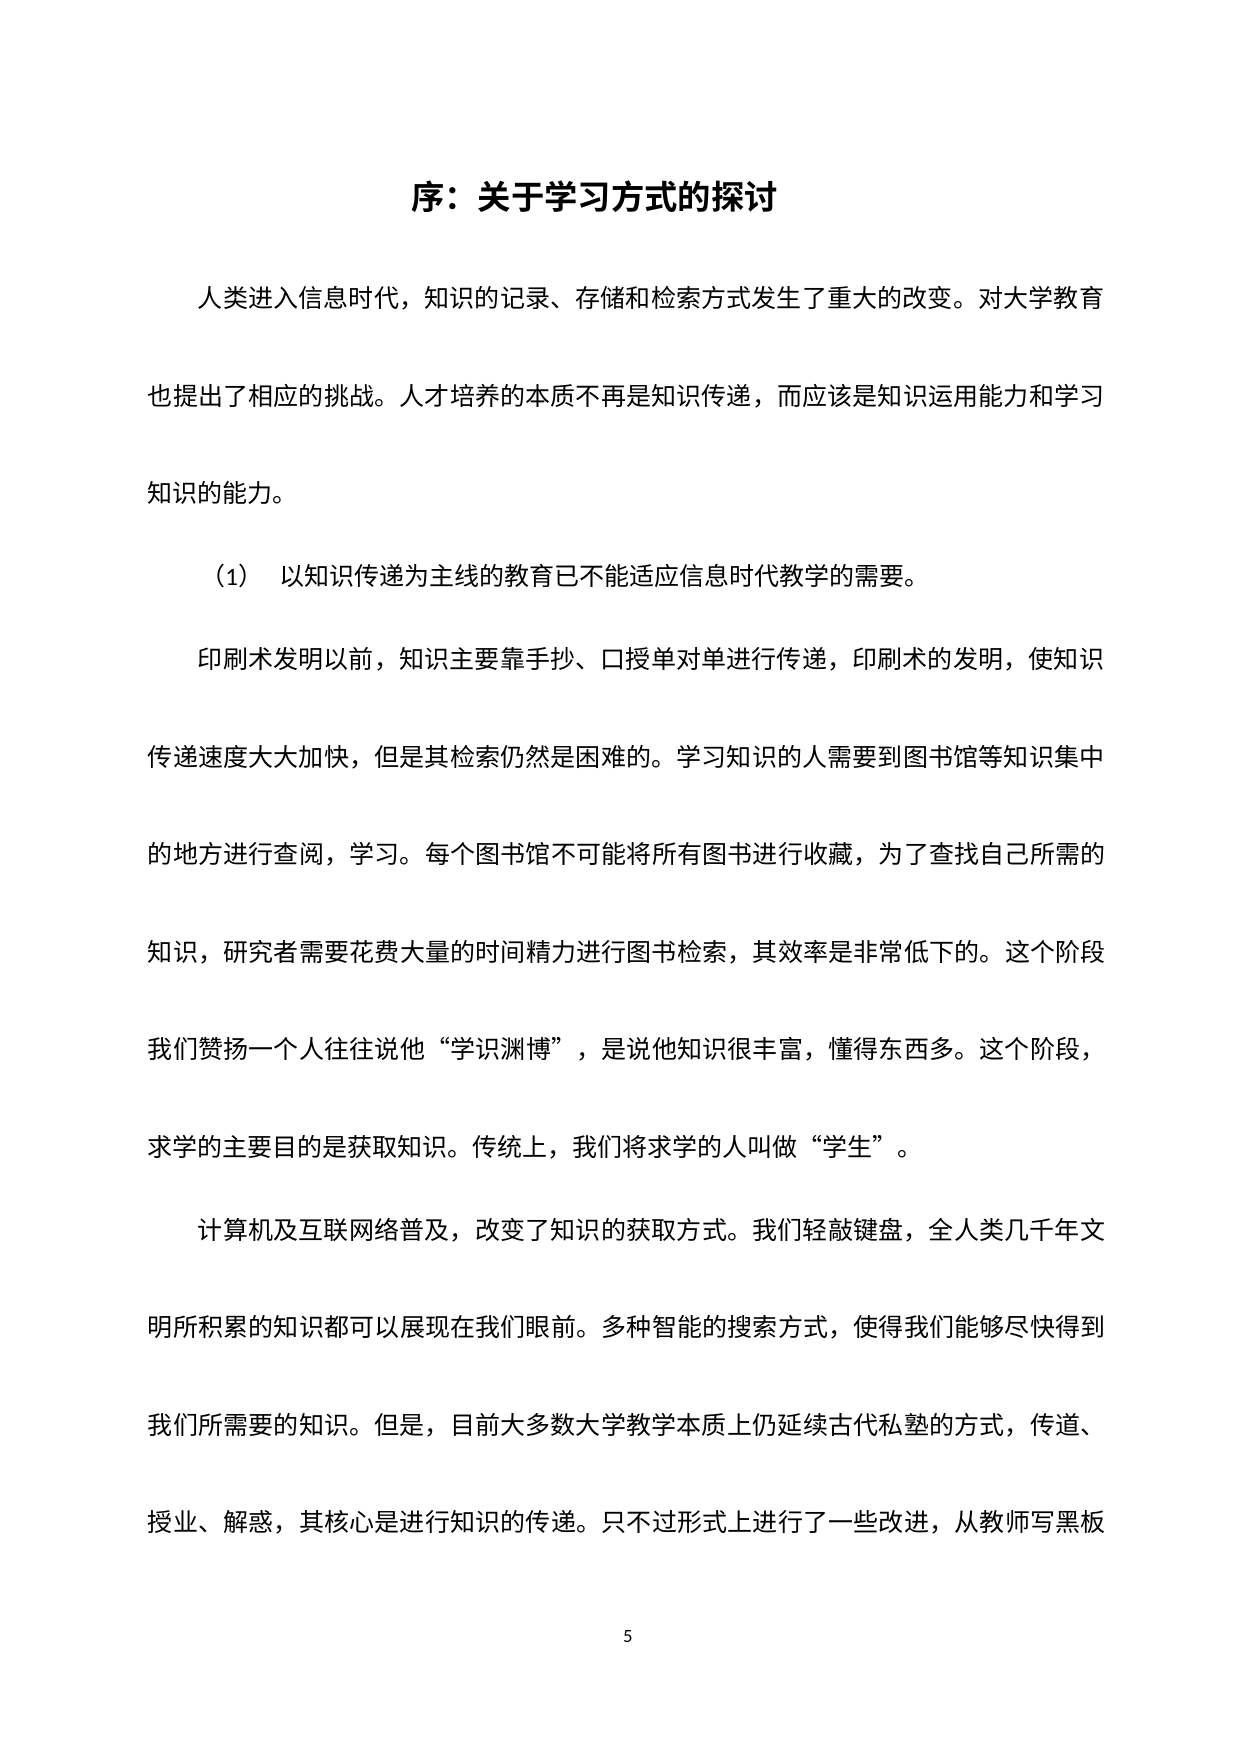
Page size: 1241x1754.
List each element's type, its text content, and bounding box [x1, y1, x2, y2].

list 以知识传递为主线的教育已不能适应信息时代教学的需要。 [200, 542, 1107, 607]
text 人类进入信息时代，知识的记录、存储和检索方式发生了重大的改变。对大学教育也提出了相应的挑战。人才培养的本质不再是知识传递，而应该是知识运用能力和学习知识的能力。 [148, 264, 1107, 524]
text 印刷术发明以前，知识主要靠手抄、口授单对单进行传递，印刷术的发明，使知识传递速度大大加快，但是其检索仍然是困难的。学习知识的人需要到图书馆等知识集中的地方进行查阅，学习。每个图书馆不可能将所有图书进行收藏，为了查找自己所需的知识，研究者需要花费大量的时间精力进行图书检索，其效率是非常低下的。这个阶段，我们赞扬一个人往往说他“学识渊博”，是说他知识很丰富，懂得东西多。这个阶段，求学的主要目的是获取知识。传统上，我们将求学的人叫做“学生”。 [148, 625, 1107, 1178]
list 序：关于学习方式的探讨 [81, 162, 1107, 227]
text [148, 1196, 1107, 1553]
